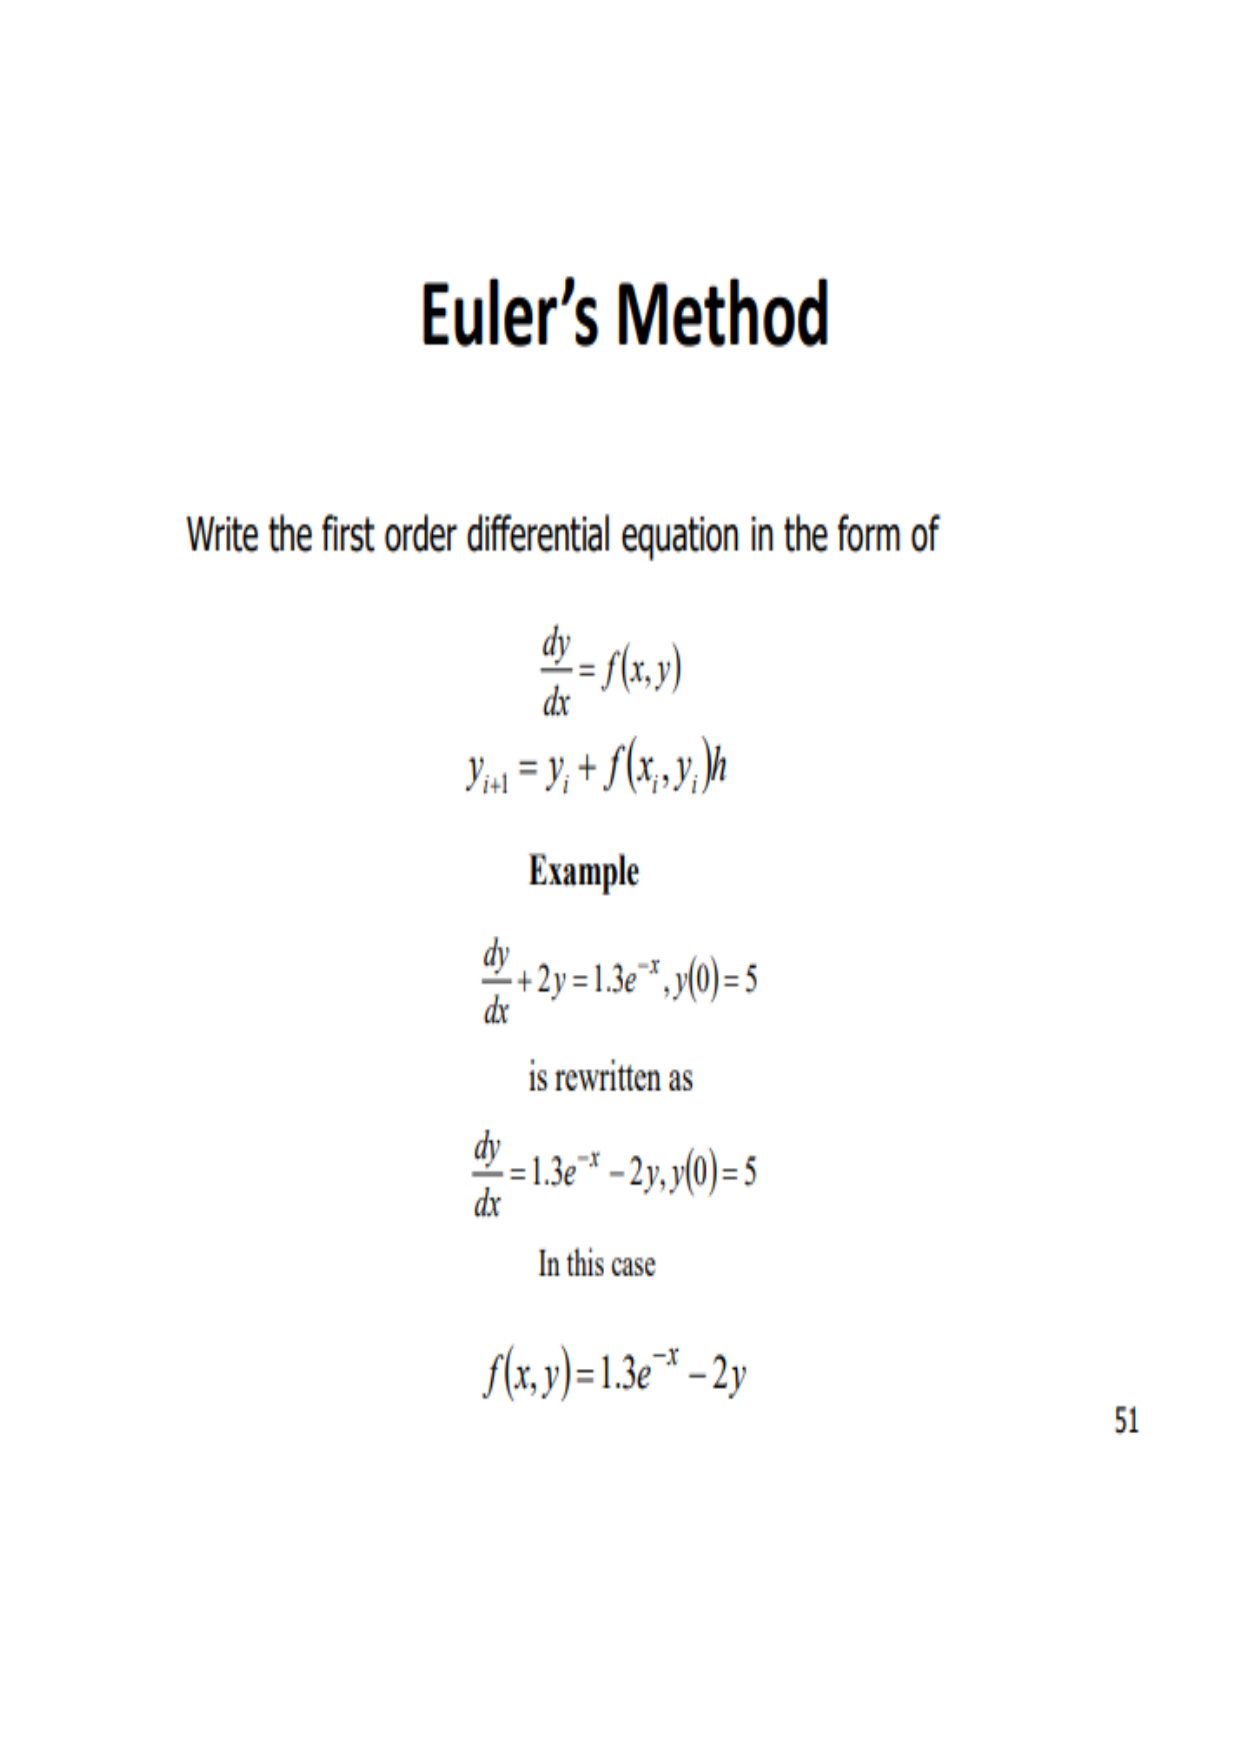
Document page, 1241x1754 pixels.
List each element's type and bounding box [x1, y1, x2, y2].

picture [147, 147, 1160, 1488]
